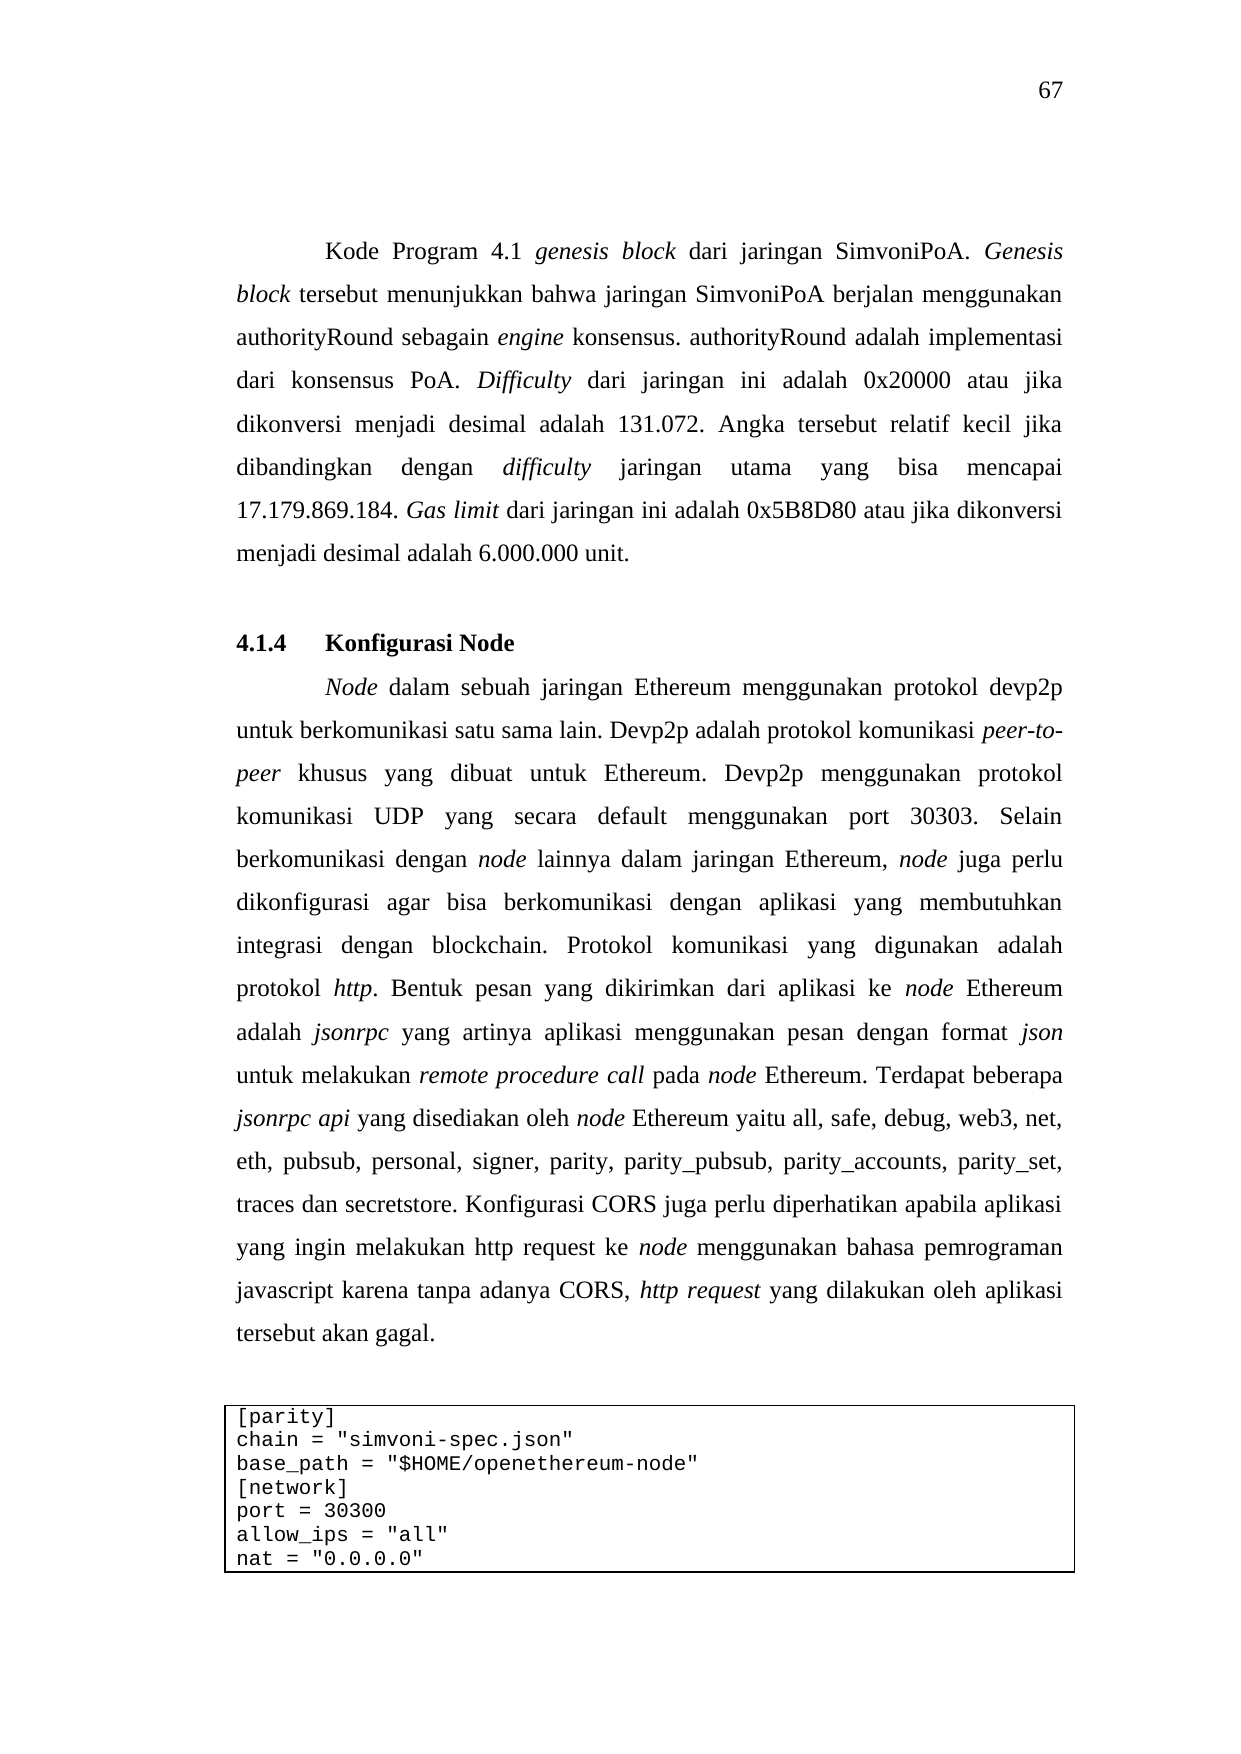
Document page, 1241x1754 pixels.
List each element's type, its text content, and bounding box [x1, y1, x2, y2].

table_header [226, 1406, 1074, 1571]
text Node dalam sebuah jaringan Ethereum menggunakan protokol devp2p untuk berkomunikasi satu sama lain. Devp2p adalah protokol komunikasi peer-to-peer khusus yang dibuat untuk Ethereum. Devp2p menggunakan protokol komunikasi UDP yang secara default menggunakan port 30303. Selain berkomunikasi dengan node lainnya dalam jaringan Ethereum, node juga perlu dikonfigurasi agar bisa berkomunikasi dengan aplikasi yang membutuhkan integrasi dengan blockchain. Protokol komunikasi yang digunakan adalah protokol http. Bentuk pesan yang dikirimkan dari aplikasi ke node Ethereum adalah jsonrpc yang artinya aplikasi menggunakan pesan dengan format json untuk melakukan remote procedure call pada node Ethereum. Terdapat beberapa jsonrpc api yang disediakan oleh node Ethereum yaitu all, safe, debug, web3, net, eth, pubsub, personal, signer, parity, parity_pubsub, parity_accounts, parity_set, traces dan secretstore. Konfigurasi CORS juga perlu diperhatikan apabila aplikasi yang ingin melakukan http request ke node menggunakan bahasa pemrograman javascript karena tanpa adanya CORS, http request yang dilakukan oleh aplikasi tersebut akan gagal. [236, 672, 1063, 1347]
subtitle Konfigurasi Node [236, 628, 1063, 657]
text Kode Program 4.1 genesis block dari jaringan SimvoniPoA. Genesis block tersebut menunjukkan bahwa jaringan SimvoniPoA berjalan menggunakan authorityRound sebagain engine konsensus. authorityRound adalah implementasi dari konsensus PoA. Difficulty dari jaringan ini adalah 0x20000 atau jika dikonversi menjadi desimal adalah 131.072. Angka tersebut relatif kecil jika dibandingkan dengan difficulty jaringan utama yang bisa mencapai 17.179.869.184. Gas limit dari jaringan ini adalah 0x5B8D80 atau jika dikonversi menjadi desimal adalah 6.000.000 unit. [236, 236, 1063, 567]
